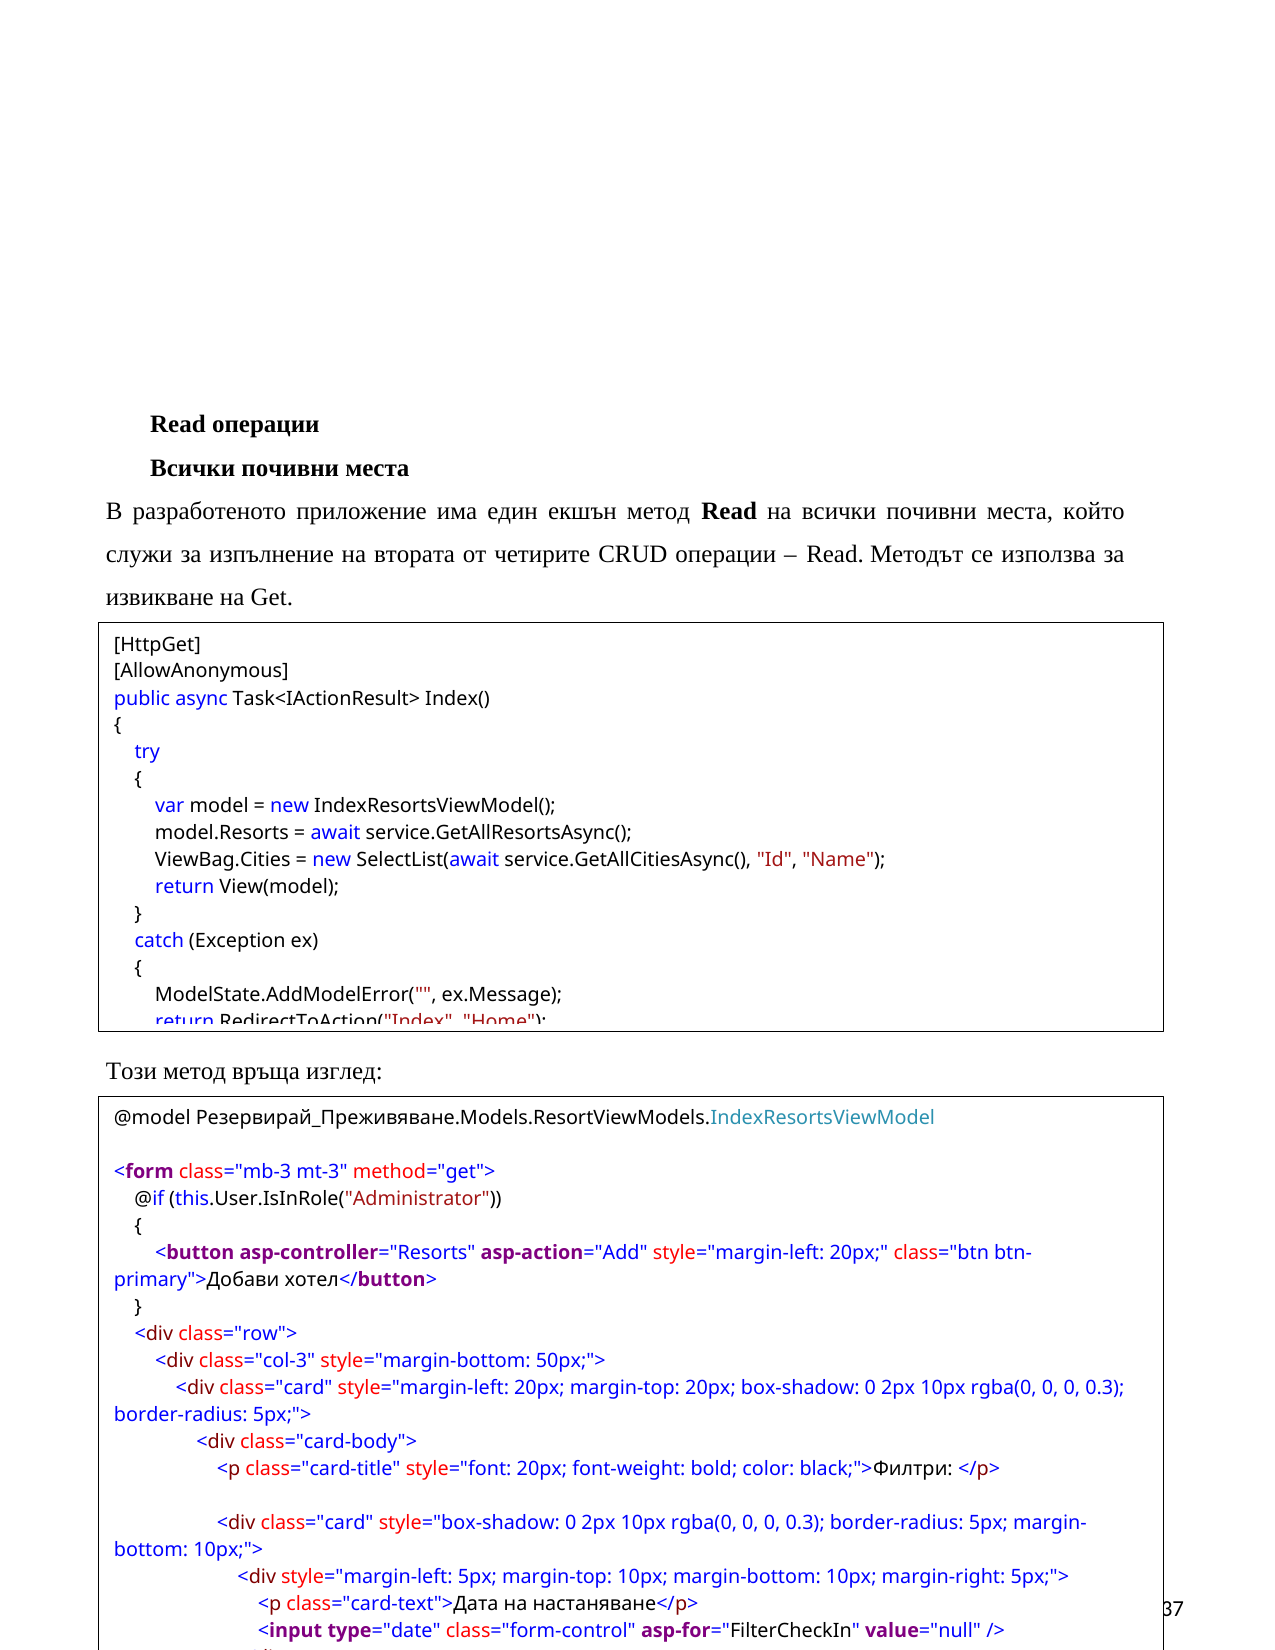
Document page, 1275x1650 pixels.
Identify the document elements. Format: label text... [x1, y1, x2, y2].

text Всички почивни места [150, 453, 1125, 481]
subtitle Read операции [150, 409, 1125, 438]
text В разработеното приложение има един екшън метод Read на всички почивни места, който служи за изпълнение на втората от четирите CRUD операции – Read. Методът се използва за извикване на Get. [106, 496, 1125, 611]
text Този метод връща изглед: [106, 1056, 1125, 1085]
